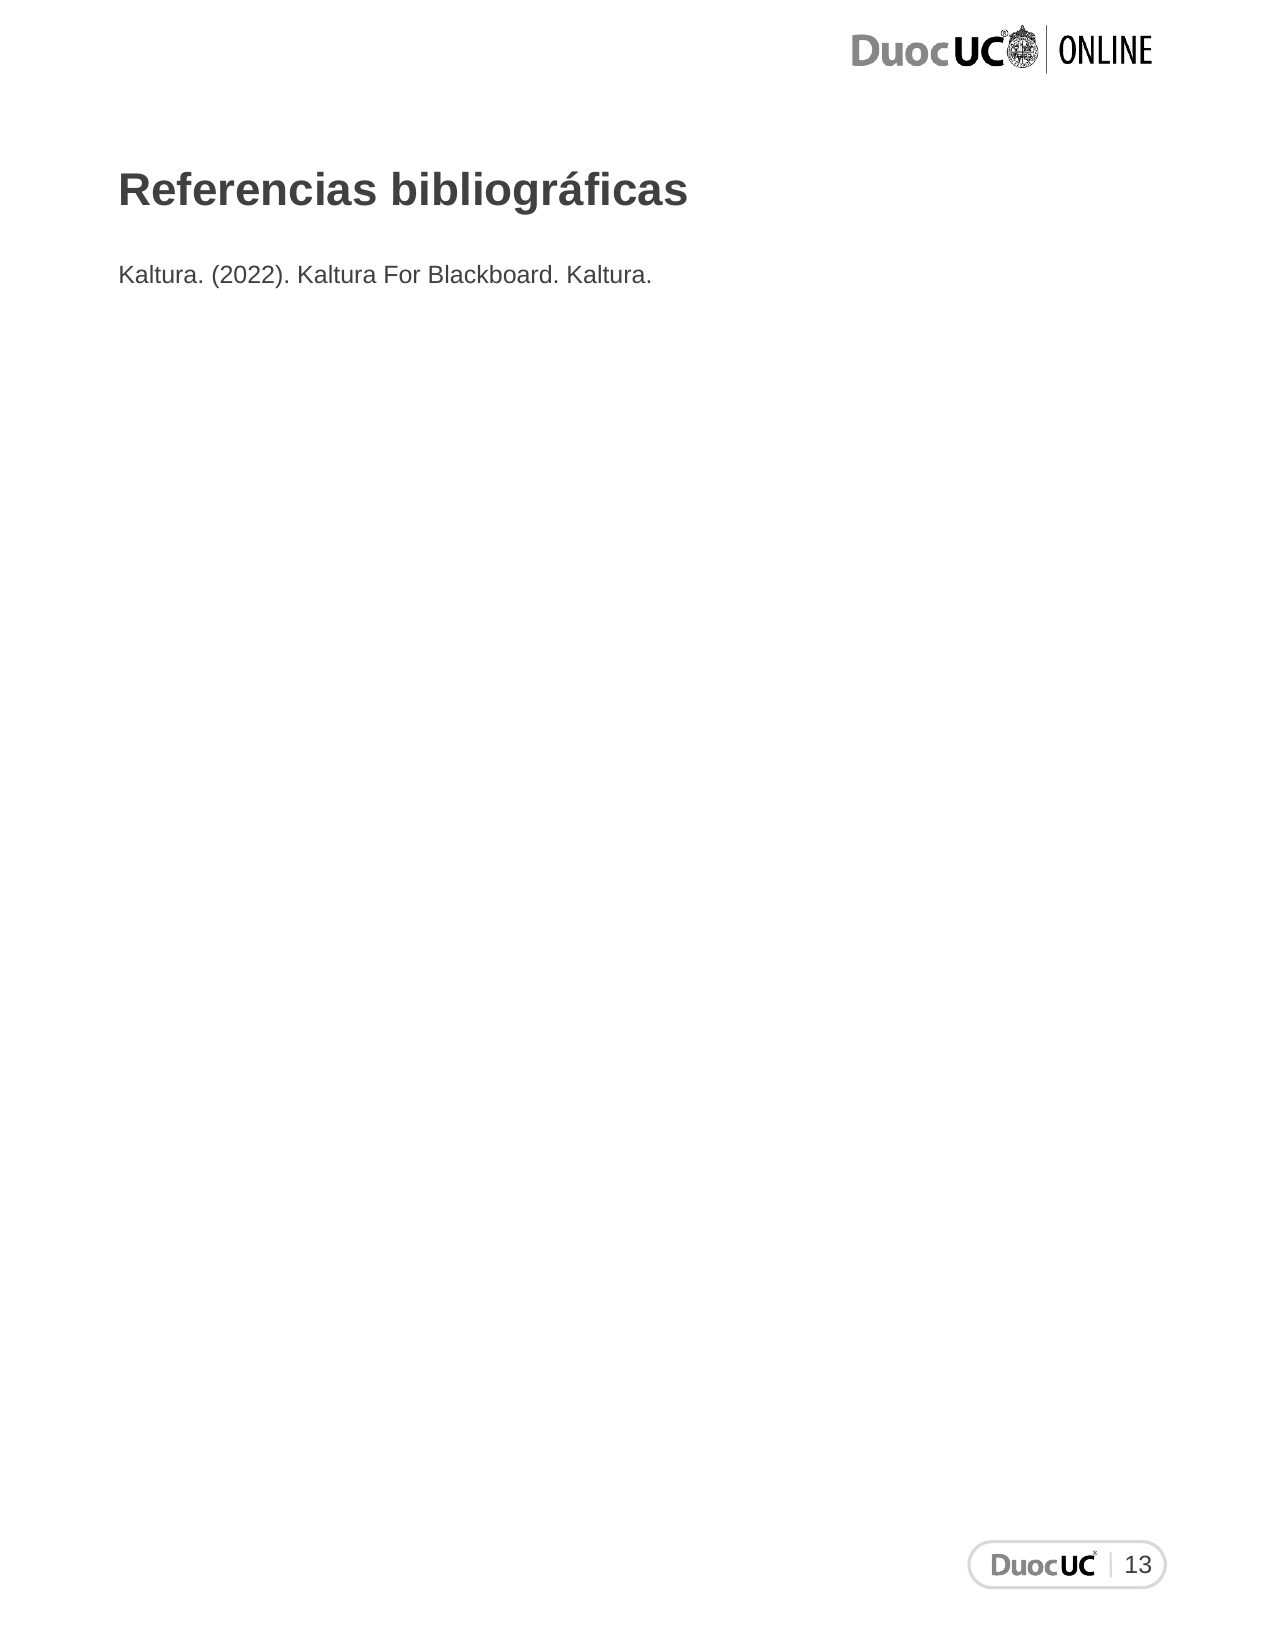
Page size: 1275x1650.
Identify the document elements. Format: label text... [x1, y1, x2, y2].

subtitle Referencias bibliográficas [118, 162, 1152, 215]
picture [978, 1544, 1111, 1586]
picture [832, 0, 1172, 92]
picture [978, 1586, 989, 1590]
text Kaltura. (2022). Kaltura For Blackboard. Kaltura. [118, 261, 1152, 289]
